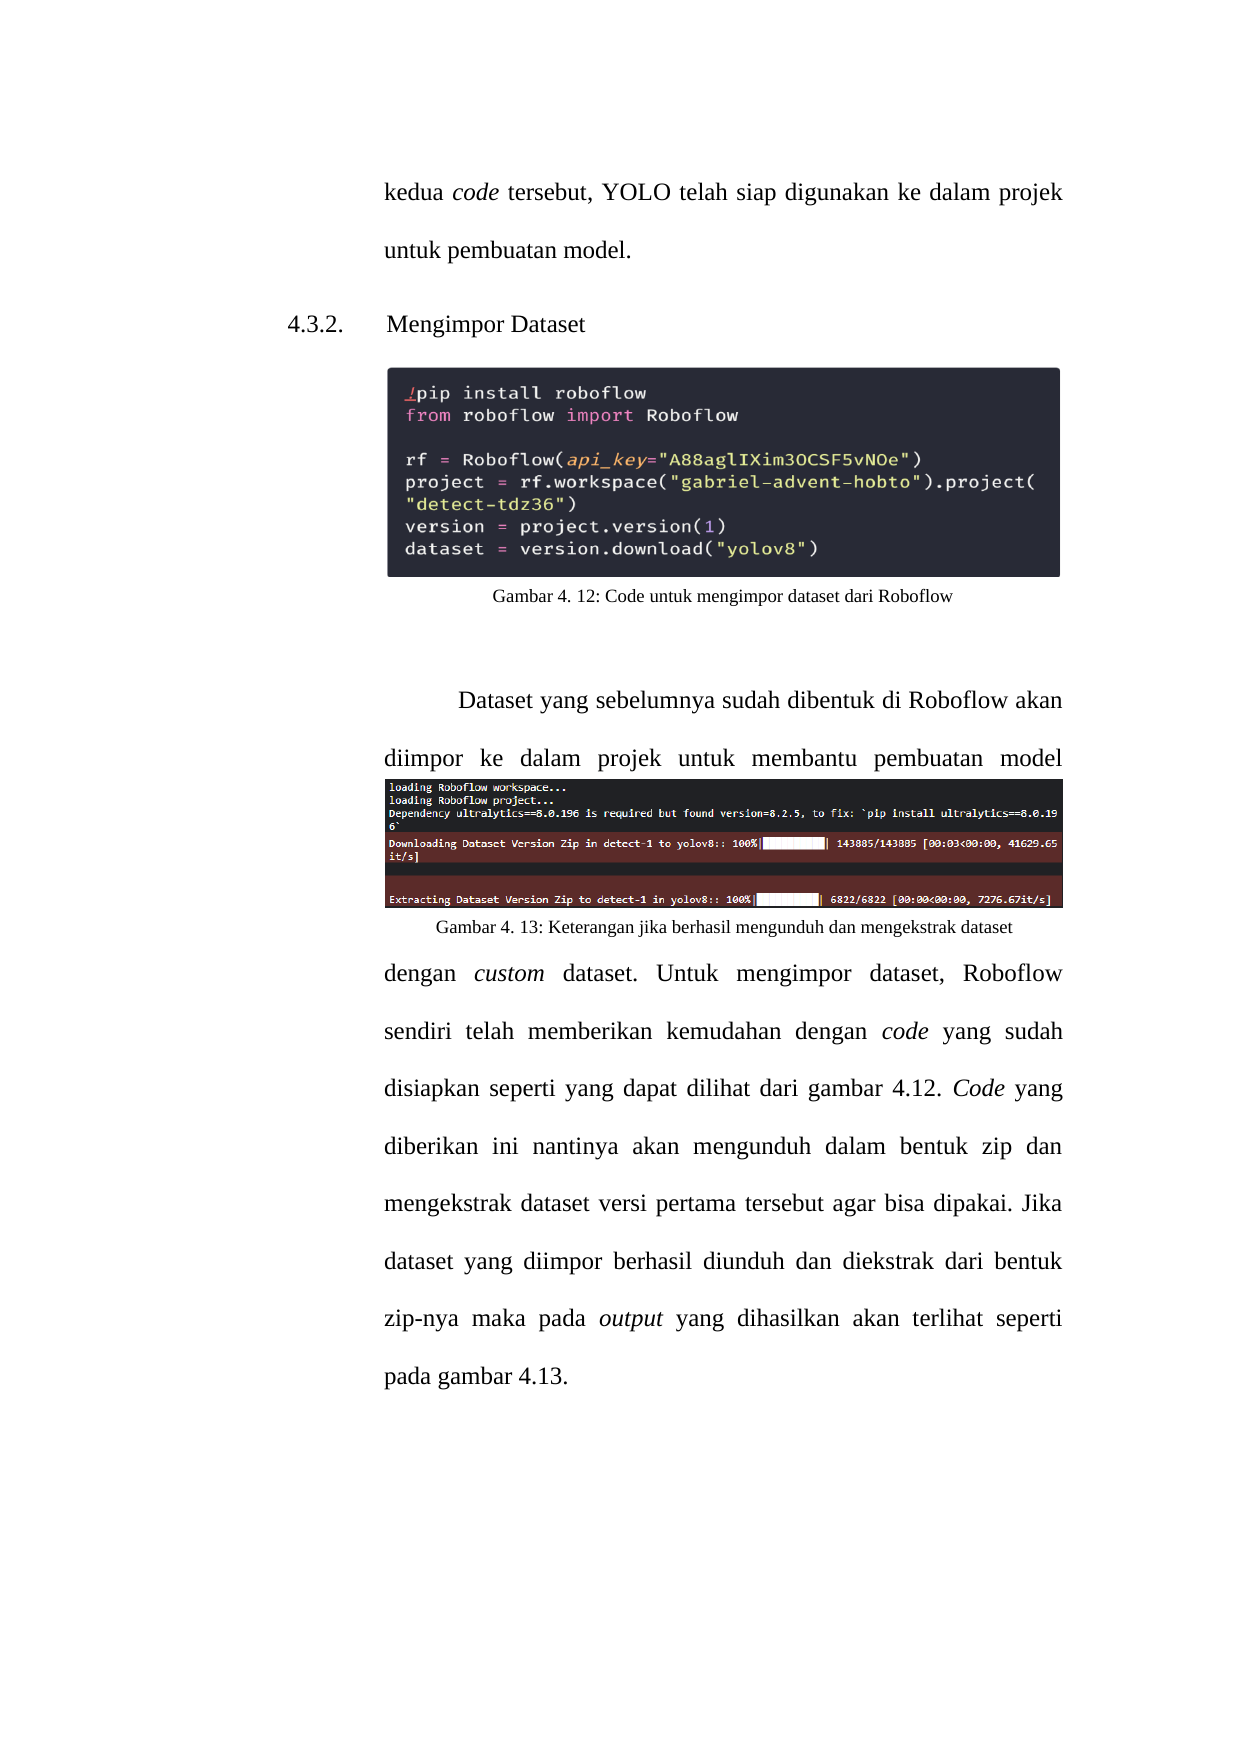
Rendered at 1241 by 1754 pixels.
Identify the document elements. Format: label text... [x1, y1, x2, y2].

picture [385, 779, 1063, 908]
picture [384, 366, 1062, 577]
subtitle Mengimpor Dataset [287, 309, 1063, 338]
